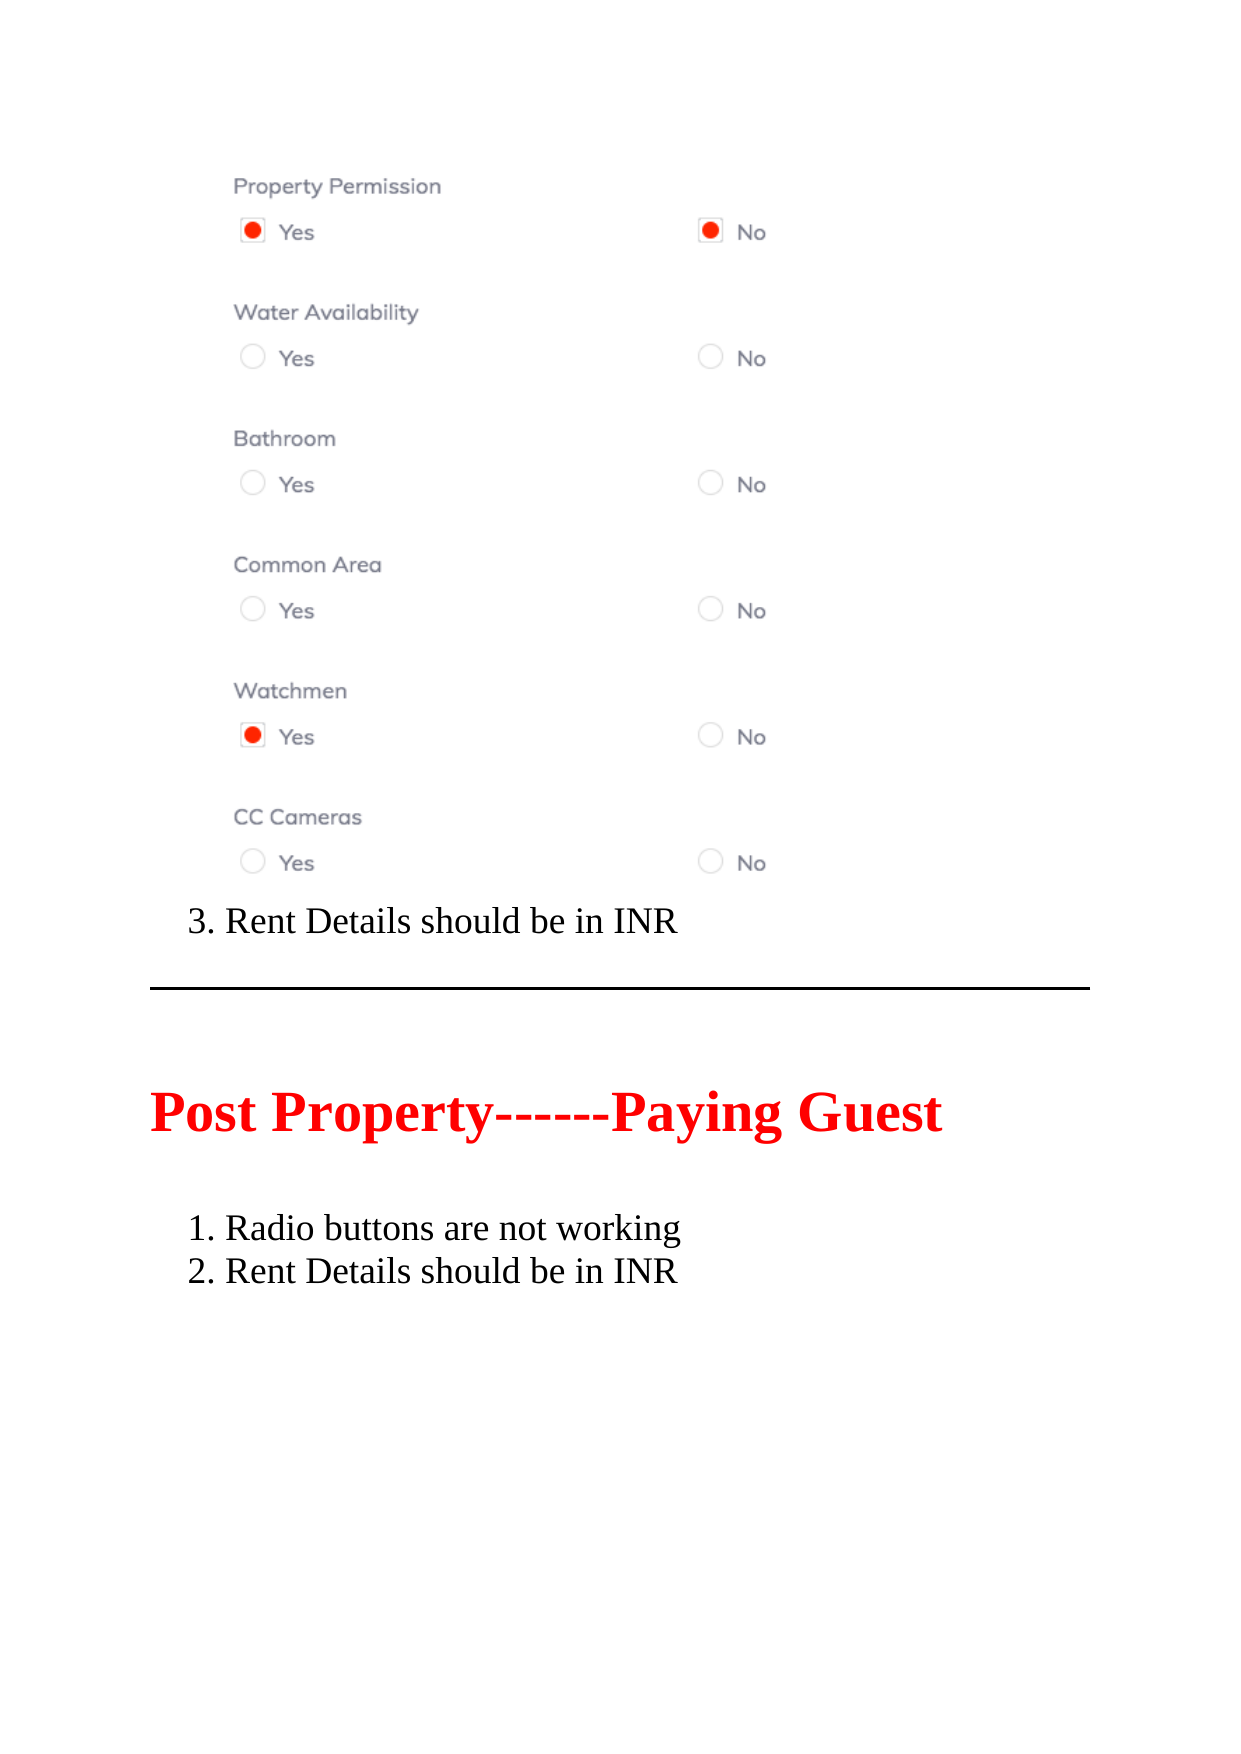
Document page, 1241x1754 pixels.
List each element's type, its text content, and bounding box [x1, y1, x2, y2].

list Rent Details should be in INR [187, 899, 1090, 942]
picture [225, 150, 869, 899]
list Rent Details should be in INR [187, 1248, 1090, 1292]
text Post Property------Paying Guest [150, 1076, 1090, 1143]
list Radio buttons are not working [187, 1205, 1090, 1248]
